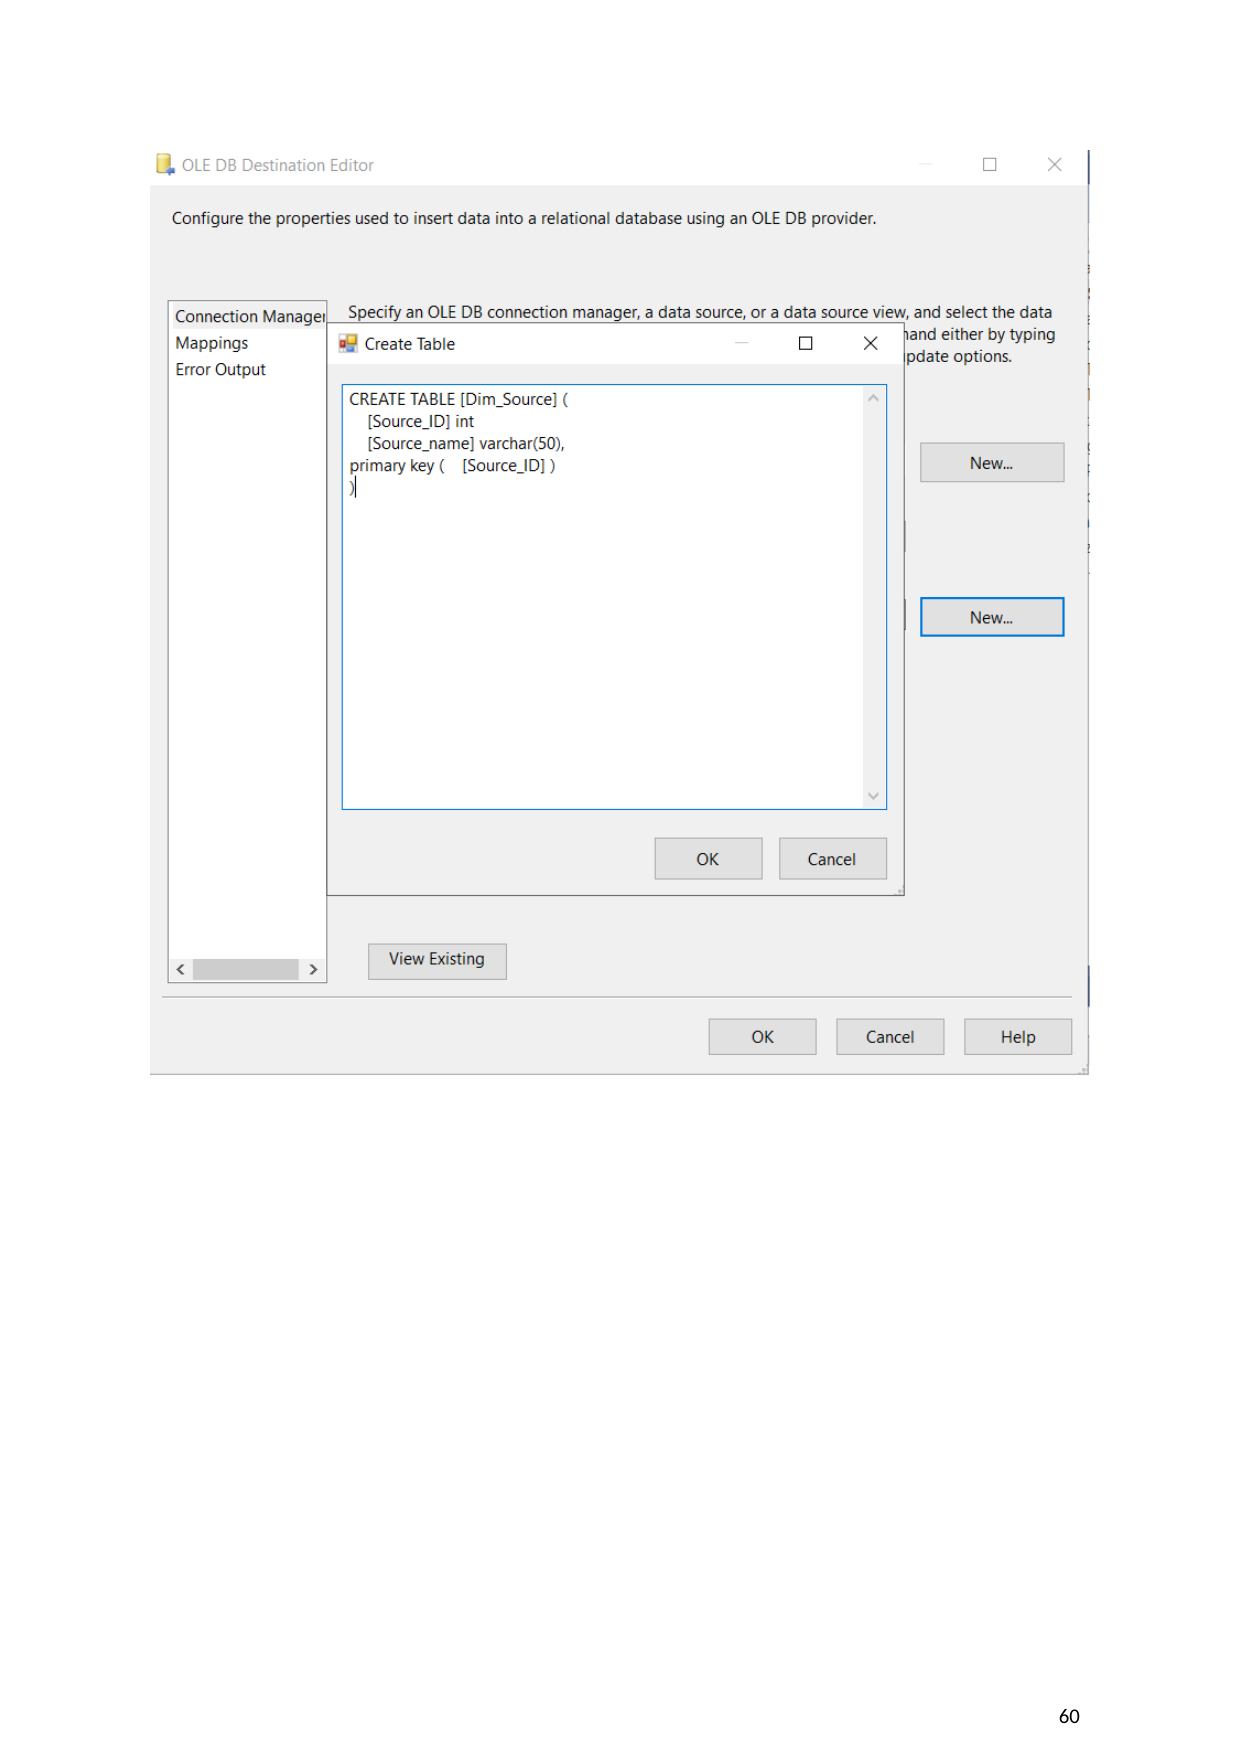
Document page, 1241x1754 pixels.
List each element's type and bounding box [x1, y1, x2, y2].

picture [150, 150, 1090, 1076]
